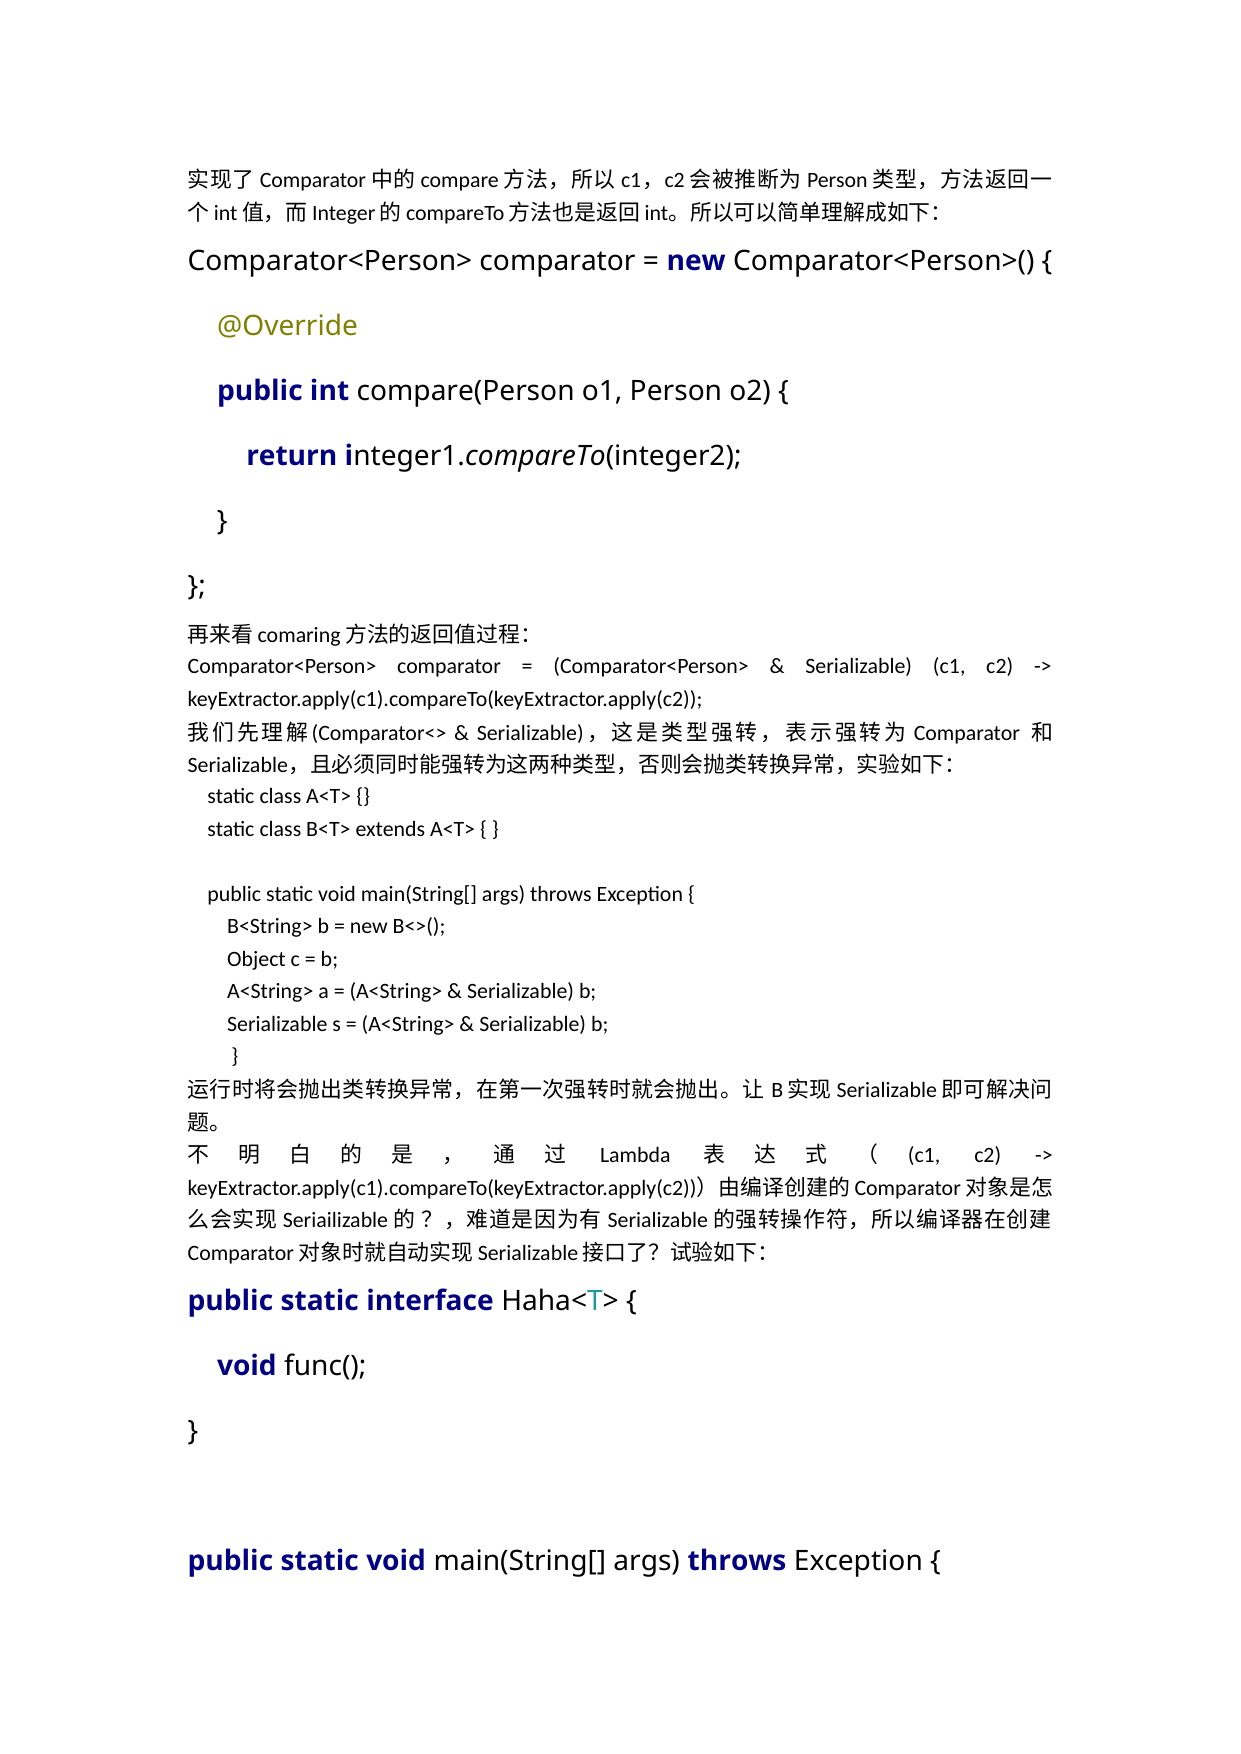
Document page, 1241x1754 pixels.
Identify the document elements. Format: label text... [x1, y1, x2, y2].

text A<String> a = (A<String> & Serializable) b; [187, 974, 1053, 1007]
text static class B<T> extends A<T> { } [187, 812, 1053, 844]
text 再来看comaring方法的返回值过程： [187, 617, 1053, 649]
text Object c = b; [187, 942, 1053, 974]
text static class A<T> {} [187, 779, 1053, 812]
text } [187, 1039, 1053, 1072]
text Serializable s = (A<String> & Serializable) b; [187, 1007, 1053, 1039]
text public static void main(String[] args) throws Exception { [187, 877, 1053, 909]
text 不明白的是，通过Lambda表达式（(c1, c2) -> keyExtractor.apply(c1).compareTo(keyExtractor.apply(c2))）由编译创建的Comparator对象是怎么会实现Seriailizable的 ？，难道是因为有Serializable的强转操作符，所以编译器在创建Comparator对象时就自动实现Serializable接口了？试验如下： [187, 1137, 1053, 1267]
text Comparator<Person> comparator = new Comparator<Person>() { @Override public int compare(Person o1, Person o2) { return integer1.compareTo(integer2); } }; [187, 227, 1053, 617]
text 我们先理解(Comparator<> & Serializable)，这是类型强转，表示强转为Comparator 和Serializable，且必须同时能强转为这两种类型，否则会抛类转换异常，实验如下： [187, 714, 1053, 779]
text B<String> b = new B<>(); [187, 909, 1053, 942]
text 运行时将会抛出类转换异常，在第一次强转时就会抛出。让B实现Serializable即可解决问题。 [187, 1072, 1053, 1137]
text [187, 162, 1053, 227]
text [187, 1267, 1053, 1592]
text Comparator<Person> comparator = (Comparator<Person> & Serializable) (c1, c2) -> keyExtractor.apply(c1).compareTo(keyExtractor.apply(c2)); [187, 649, 1053, 714]
